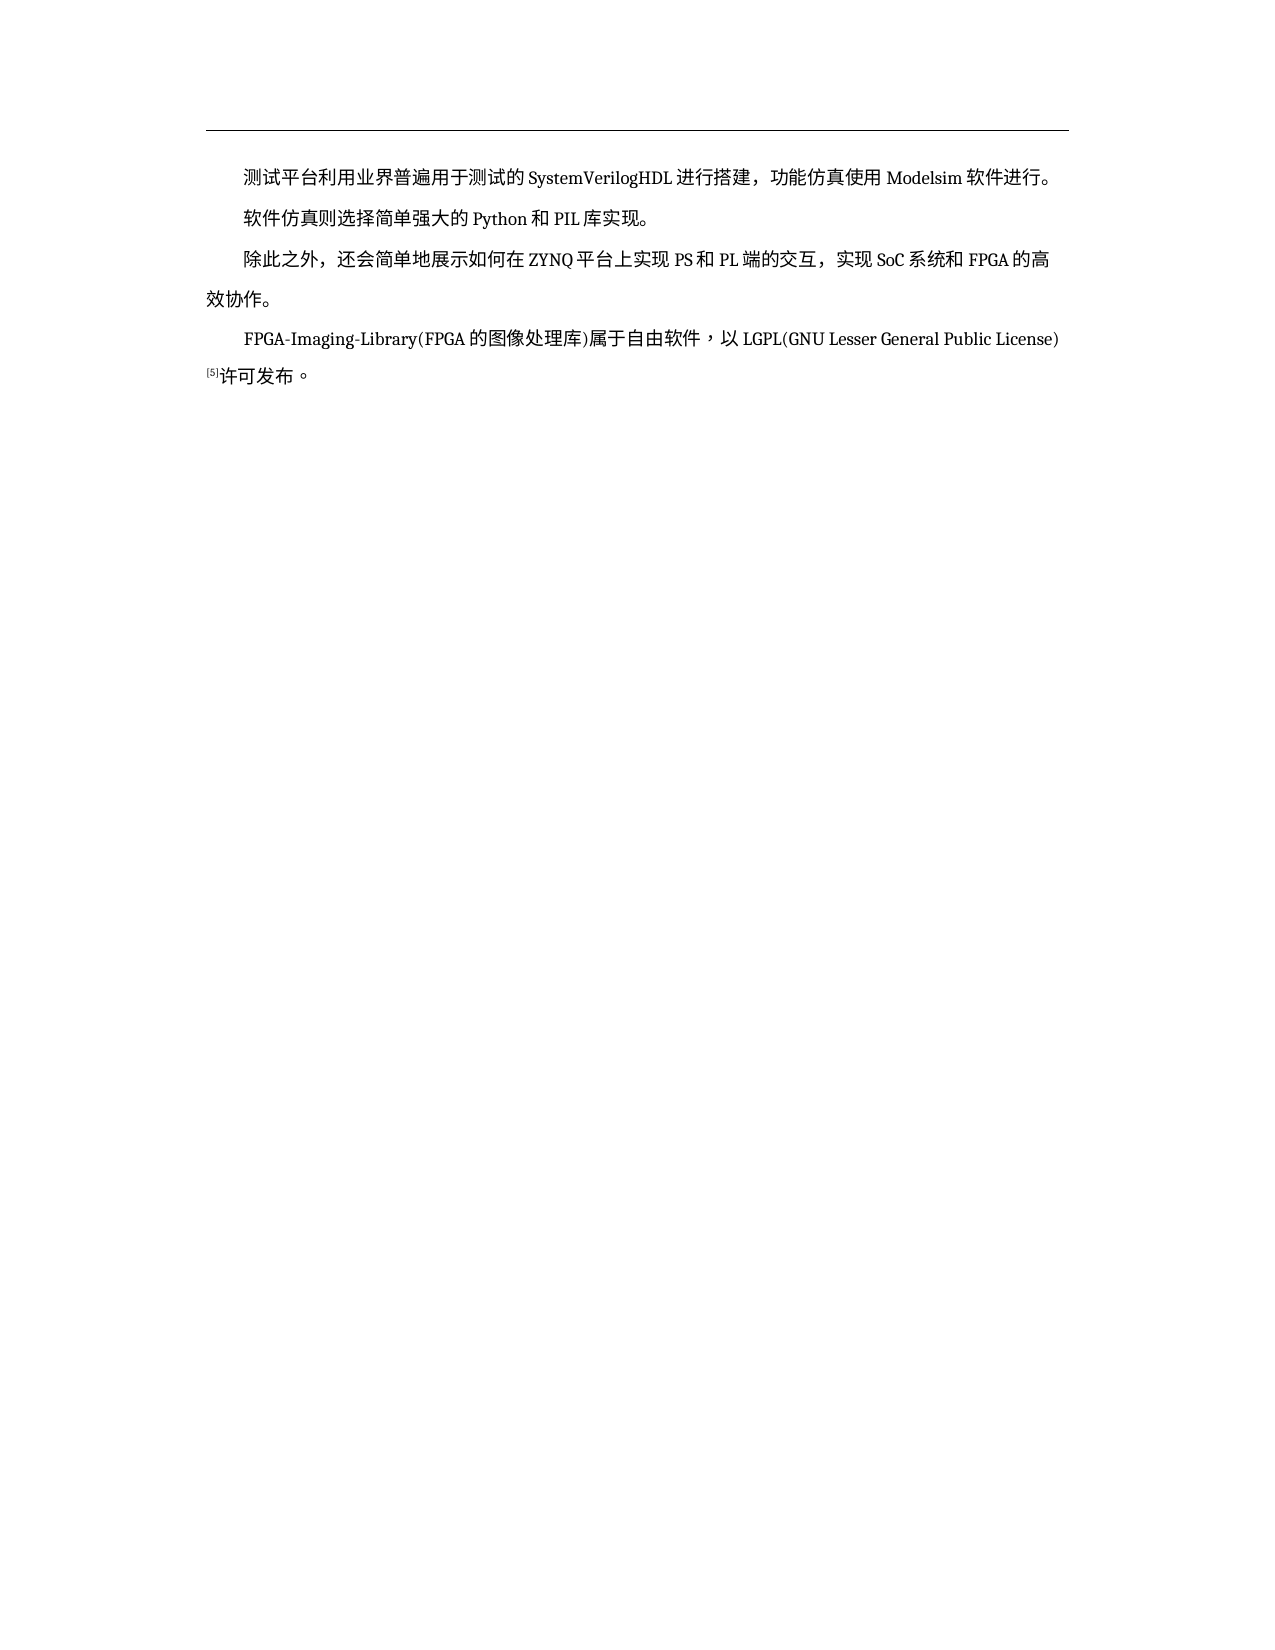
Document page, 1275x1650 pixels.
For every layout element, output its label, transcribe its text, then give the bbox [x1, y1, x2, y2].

text 除此之外，还会简单地展示如何在ZYNQ平台上实现PS和PL端的交互，实现SoC系统和FPGA的高效协作。 [206, 244, 1069, 312]
text 测试平台利用业界普遍用于测试的SystemVerilogHDL进行搭建，功能仿真使用Modelsim软件进行。 [206, 163, 1069, 190]
text 软件仿真则选择简单强大的Python和PIL库实现。 [206, 203, 1069, 231]
text FPGA-Imaging-Library(FPGA的图像处理库)属于自由软件，以LGPL(GNU Lesser General Public License)[5]许可发布。 [206, 326, 1069, 389]
